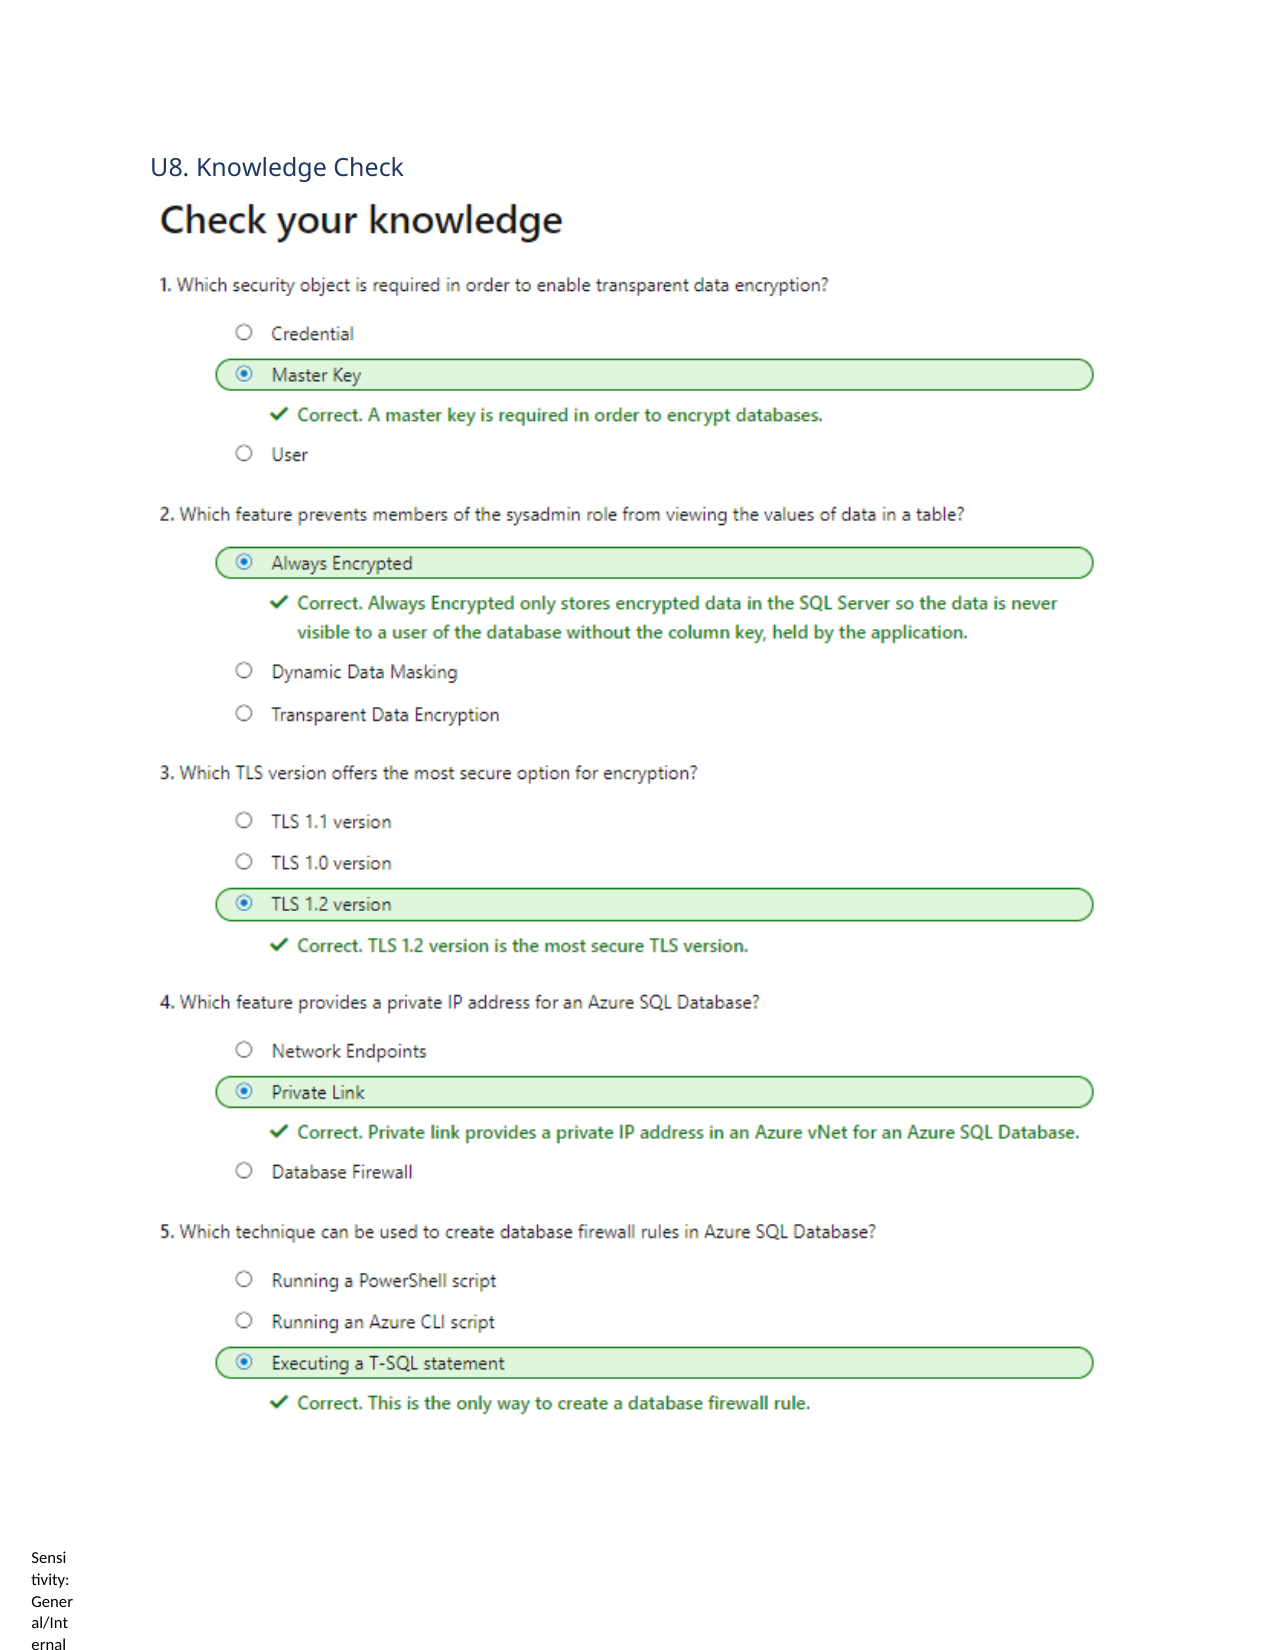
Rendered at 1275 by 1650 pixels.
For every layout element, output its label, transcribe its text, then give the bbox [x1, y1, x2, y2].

subtitle U8. Knowledge Check [150, 150, 1125, 184]
picture [150, 186, 1125, 1428]
